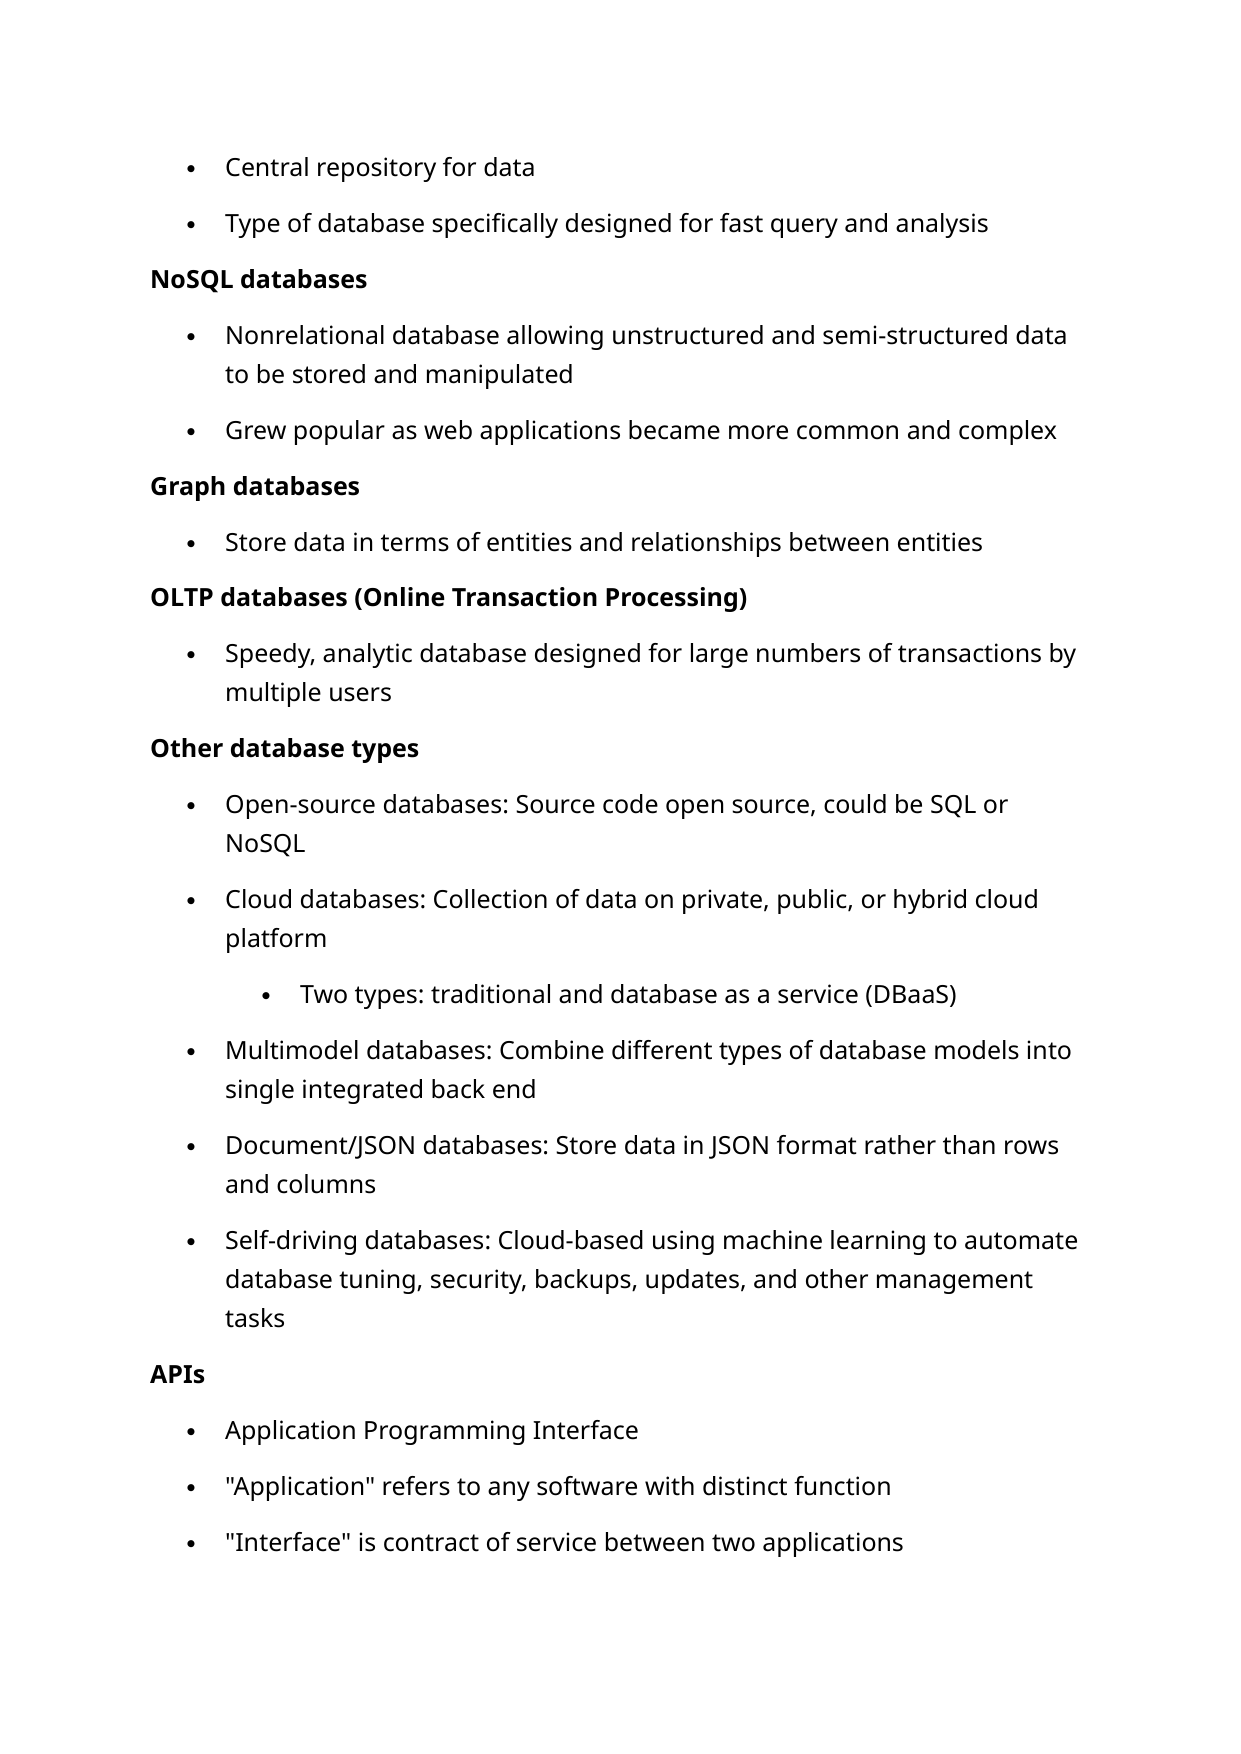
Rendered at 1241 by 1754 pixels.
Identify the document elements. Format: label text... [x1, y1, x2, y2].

list Grew popular as web applications became more common and complex [187, 412, 1090, 447]
list Nonrelational database allowing unstructured and semi-structured data to be stored and manipulated [187, 317, 1090, 391]
text OLTP databases (Online Transaction Processing) [150, 580, 1090, 614]
list Central repository for data [187, 150, 1090, 184]
list "Interface" is contract of service between two applications [187, 1524, 1090, 1558]
list Store data in terms of entities and relationships between entities [187, 524, 1090, 558]
list Self-driving databases: Cloud-based using machine learning to automate database tuning, security, backups, updates, and other management tasks [187, 1222, 1090, 1335]
list Document/JSON databases: Store data in JSON format rather than rows and columns [187, 1127, 1090, 1201]
list Speedy, analytic database designed for large numbers of transactions by multiple users [187, 636, 1090, 709]
text NoSQL databases [150, 262, 1090, 296]
list Type of database specifically designed for fast query and analysis [187, 206, 1090, 240]
list Open-source databases: Source code open source, could be SQL or NoSQL [187, 787, 1090, 860]
list "Application" refers to any software with distinct function [187, 1468, 1090, 1502]
list Two types: traditional and database as a service (DBaaS) [262, 977, 1090, 1011]
text Graph databases [150, 468, 1090, 502]
list Cloud databases: Collection of data on private, public, or hybrid cloud platform [187, 882, 1090, 955]
text Other database types [150, 731, 1090, 765]
list Multimodel databases: Combine different types of database models into single integrated back end [187, 1032, 1090, 1106]
text APIs [150, 1357, 1090, 1391]
list Application Programming Interface [187, 1412, 1090, 1447]
